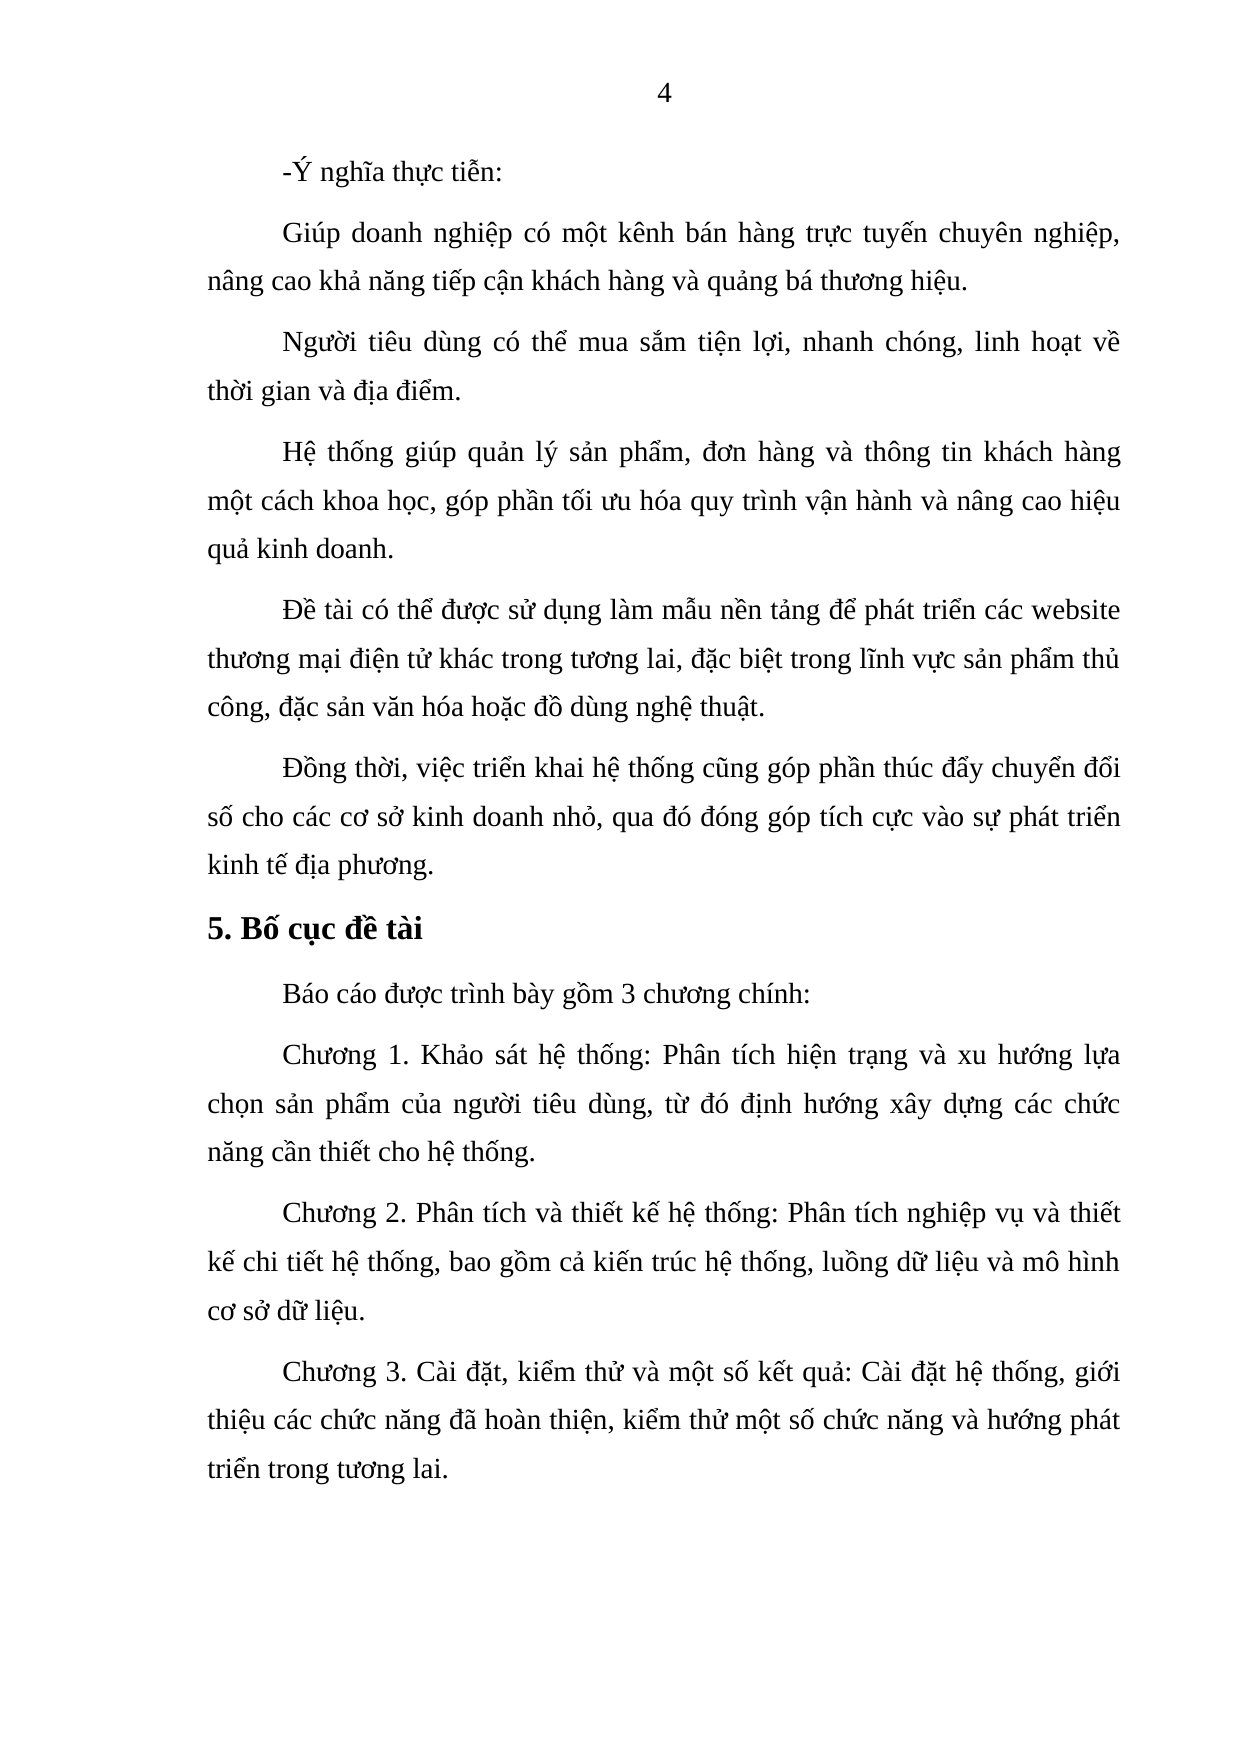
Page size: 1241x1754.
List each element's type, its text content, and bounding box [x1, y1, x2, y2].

text Hệ thống giúp quản lý sản phẩm, đơn hàng và thông tin khách hàng một cách khoa học, góp phần tối ưu hóa quy trình vận hành và nâng cao hiệu quả kinh doanh. [207, 434, 1122, 565]
text Giúp doanh nghiệp có một kênh bán hàng trực tuyến chuyên nghiệp, nâng cao khả năng tiếp cận khách hàng và quảng bá thương hiệu. [207, 215, 1122, 297]
text Chương 1. Khảo sát hệ thống: Phân tích hiện trạng và xu hướng lựa chọn sản phẩm của người tiêu dùng, từ đó định hướng xây dựng các chức năng cần thiết cho hệ thống. [207, 1037, 1122, 1168]
text Người tiêu dùng có thể mua sắm tiện lợi, nhanh chóng, linh hoạt về thời gian và địa điểm. [207, 324, 1122, 407]
text Đề tài có thể được sử dụng làm mẫu nền tảng để phát triển các website thương mại điện tử khác trong tương lai, đặc biệt trong lĩnh vực sản phẩm thủ công, đặc sản văn hóa hoặc đồ dùng nghệ thuật. [207, 592, 1122, 723]
text -Ý nghĩa thực tiễn: [282, 154, 1122, 187]
text Chương 2. Phân tích và thiết kế hệ thống: Phân tích nghiệp vụ và thiết kế chi tiết hệ thống, bao gồm cả kiến trúc hệ thống, luồng dữ liệu và mô hình cơ sở dữ liệu. [207, 1196, 1122, 1326]
list Báo cáo được trình bày gồm 3 chương chính: [207, 976, 1114, 1010]
text Đồng thời, việc triển khai hệ thống cũng góp phần thúc đẩy chuyển đổi số cho các cơ sở kinh doanh nhỏ, qua đó đóng góp tích cực vào sự phát triển kinh tế địa phương. [207, 750, 1122, 881]
text Chương 3. Cài đặt, kiểm thử và một số kết quả: Cài đặt hệ thống, giới thiệu các chức năng đã hoàn thiện, kiểm thử một số chức năng và hướng phát triển trong tương lai. [207, 1354, 1122, 1484]
subtitle 5. Bố cục đề tài [207, 908, 1122, 947]
